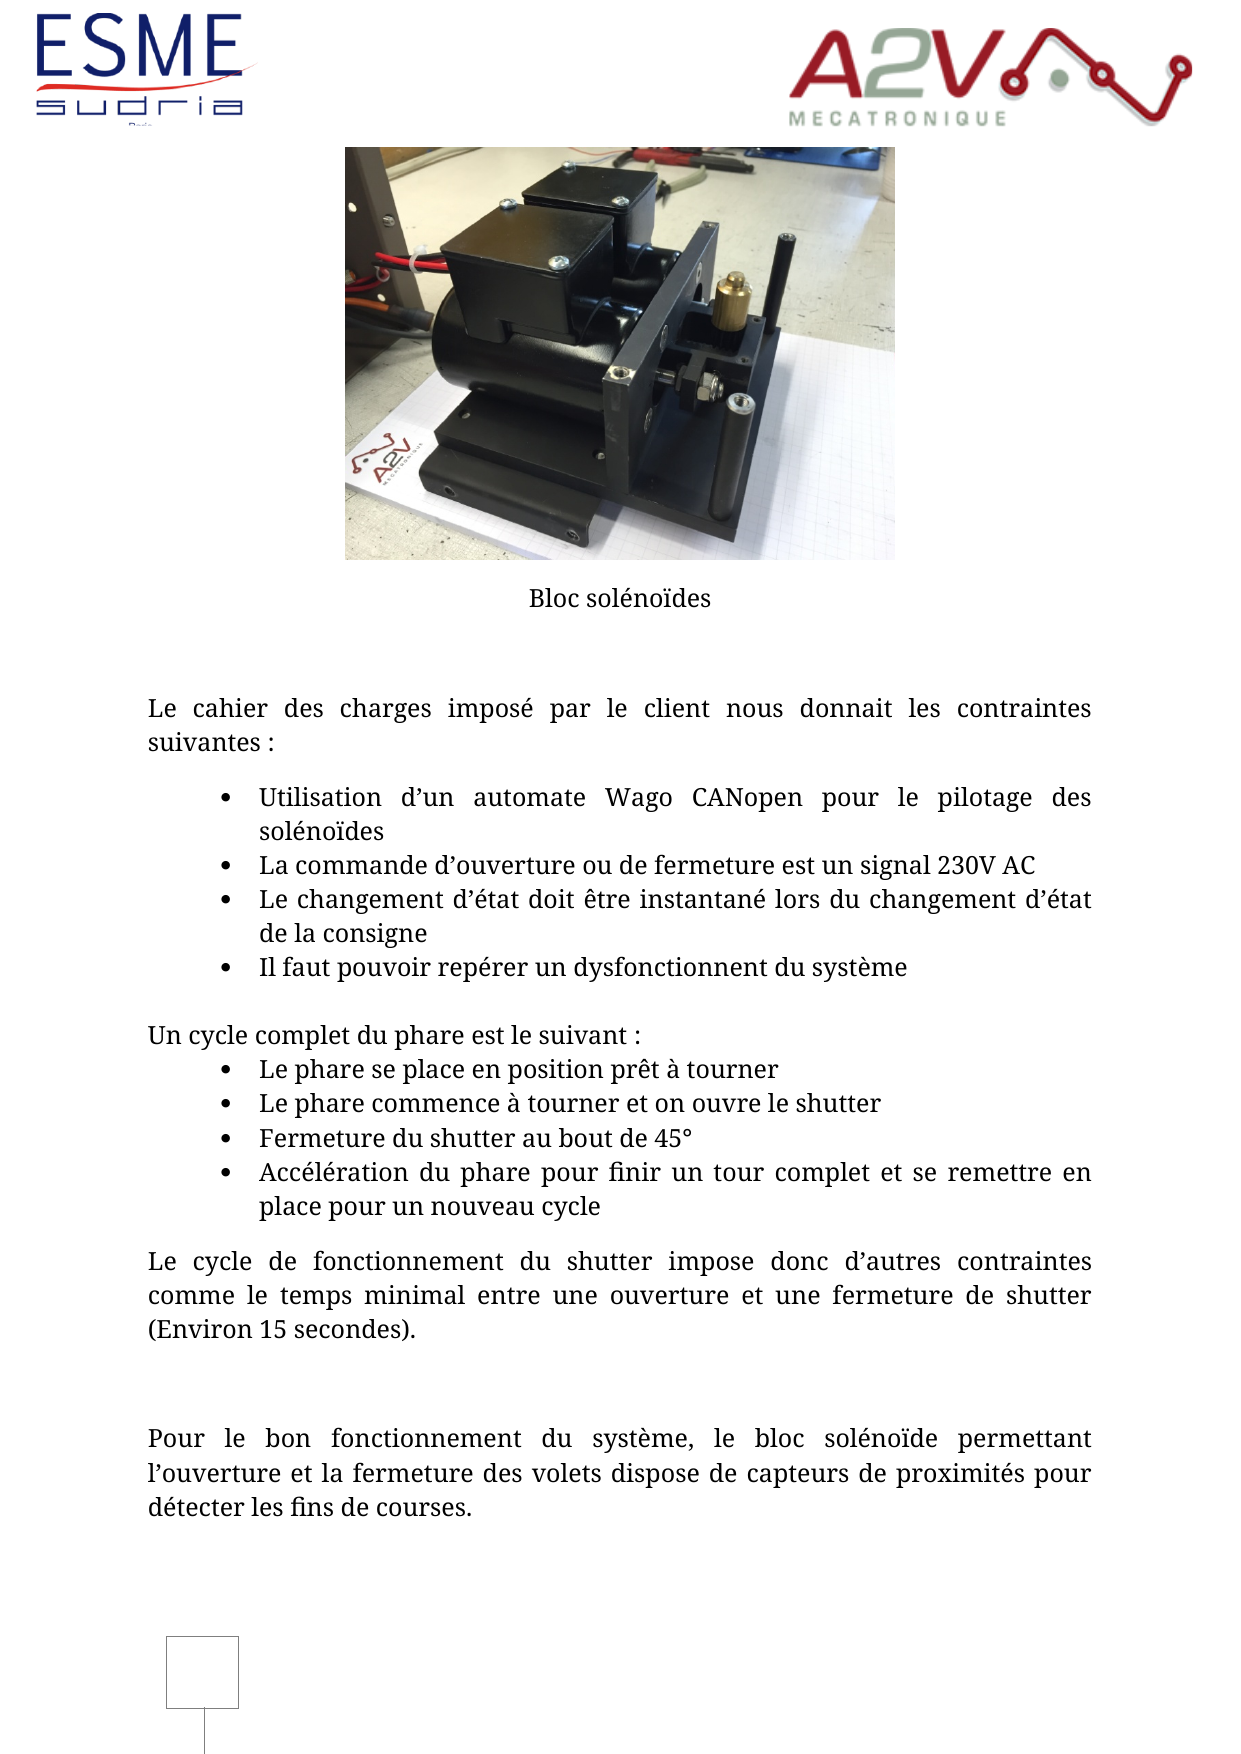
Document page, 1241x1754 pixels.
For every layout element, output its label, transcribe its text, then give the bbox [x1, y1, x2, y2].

picture [345, 147, 895, 560]
list Fermeture du shutter au bout de 45° [221, 1120, 1093, 1154]
list Il faut pouvoir repérer un dysfonctionnent du système [221, 950, 1093, 984]
picture [789, 28, 1193, 130]
picture [36, 13, 258, 126]
text Le cycle de fonctionnement du shutter impose donc d’autres contraintes comme le temps minimal entre une ouverture et une fermeture de shutter (Environ 15 secondes). [148, 1243, 1093, 1345]
list Le changement d’état doit être instantané lors du changement d’état de la consigne [221, 882, 1093, 950]
list Accélération du phare pour finir un tour complet et se remettre en place pour un nouveau cycle [221, 1154, 1093, 1222]
list Le phare commence à tourner et on ouvre le shutter [221, 1086, 1093, 1120]
text Bloc solénoïdes [148, 581, 1093, 615]
text Le cahier des charges imposé par le client nous donnait les contraintes suivantes : [148, 691, 1093, 759]
list La commande d’ouverture ou de fermeture est un signal 230V AC [221, 848, 1093, 882]
list Utilisation d’un automate Wago CANopen pour le pilotage des solénoïdes [221, 779, 1093, 848]
list Le phare se place en position prêt à tourner [221, 1052, 1093, 1086]
list Un cycle complet du phare est le suivant : [148, 1018, 1093, 1052]
text Pour le bon fonctionnement du système, le bloc solénoïde permettant l’ouverture et la fermeture des volets dispose de capteurs de proximités pour détecter les fins de courses. [148, 1421, 1093, 1523]
